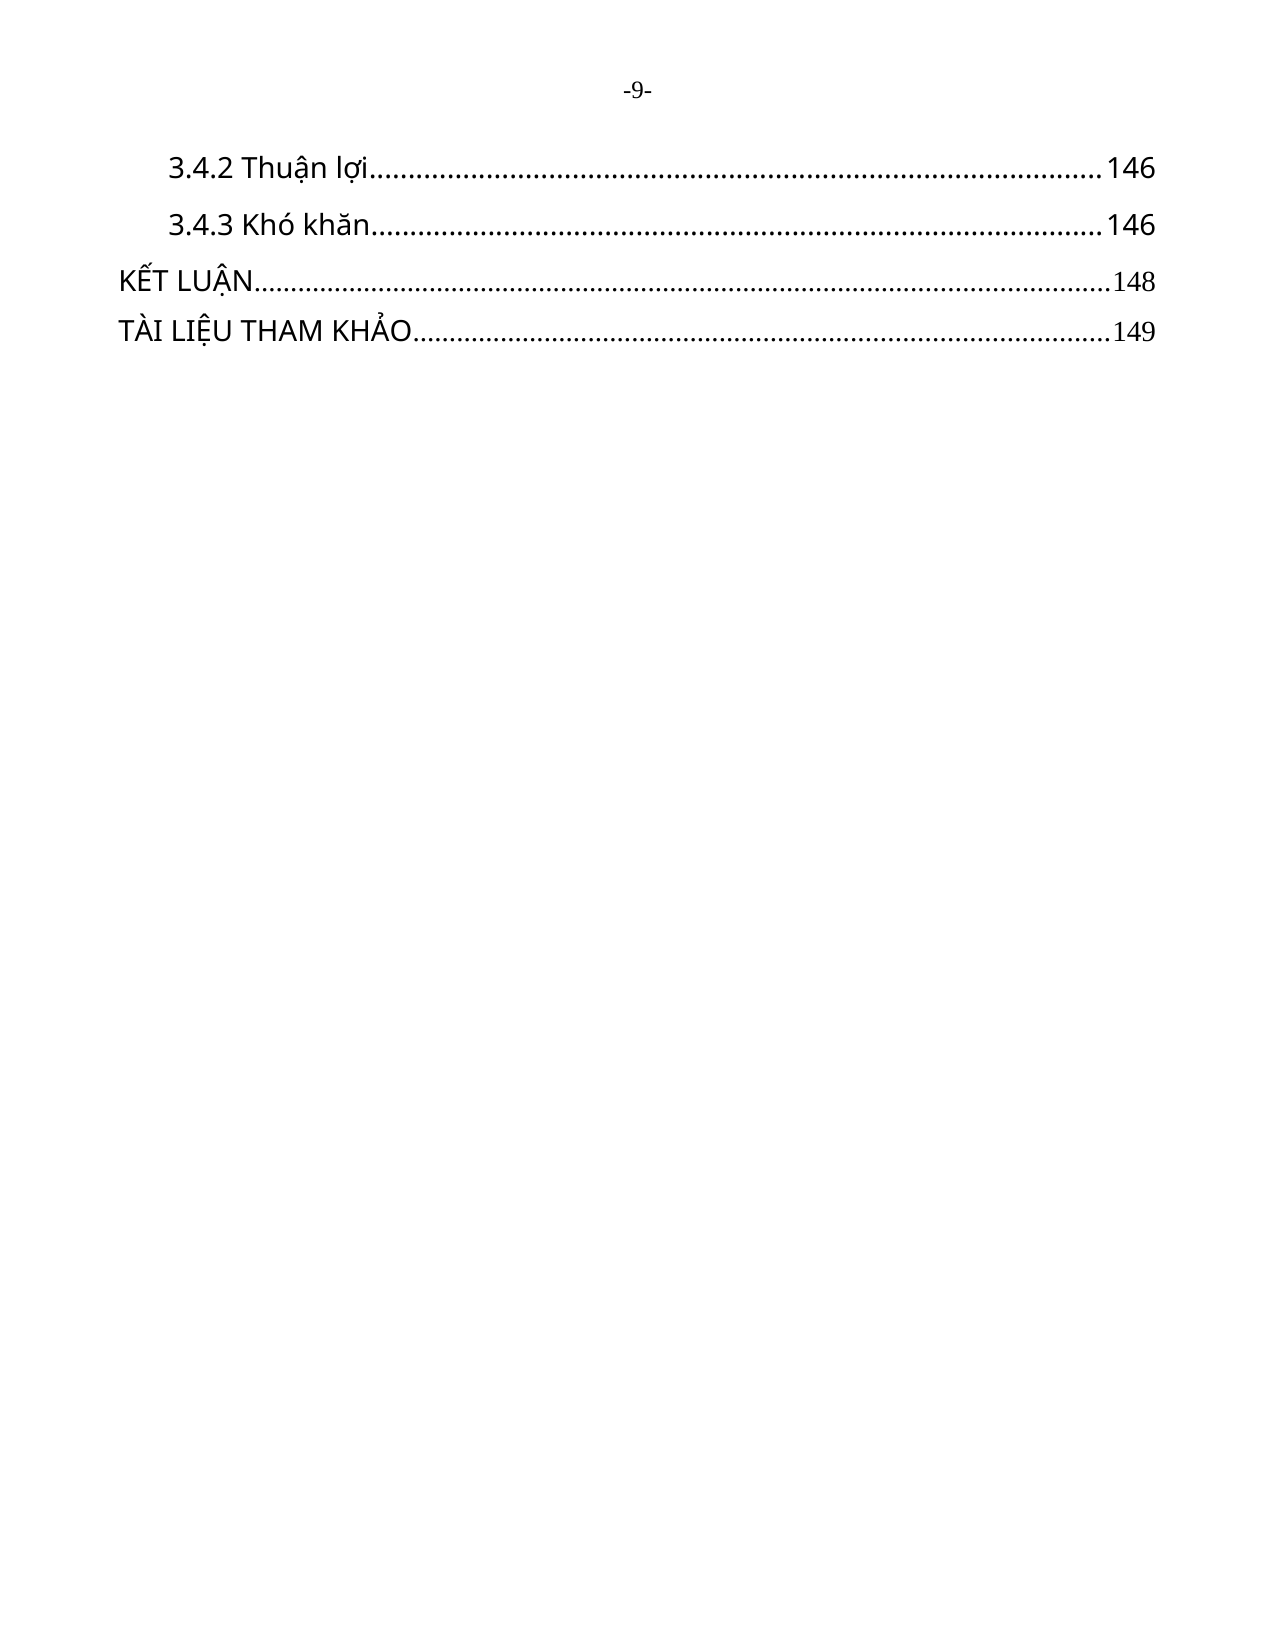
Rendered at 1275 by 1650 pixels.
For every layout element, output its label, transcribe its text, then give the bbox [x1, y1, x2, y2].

text 3.4.3 Khó khăn 146 [168, 204, 1157, 243]
text 3.4.2 Thuận lợi 146 [168, 148, 1157, 187]
text TÀI LIỆU THAM KHẢO 149 [118, 310, 1157, 349]
text KẾT LUẬN 148 [118, 260, 1157, 299]
